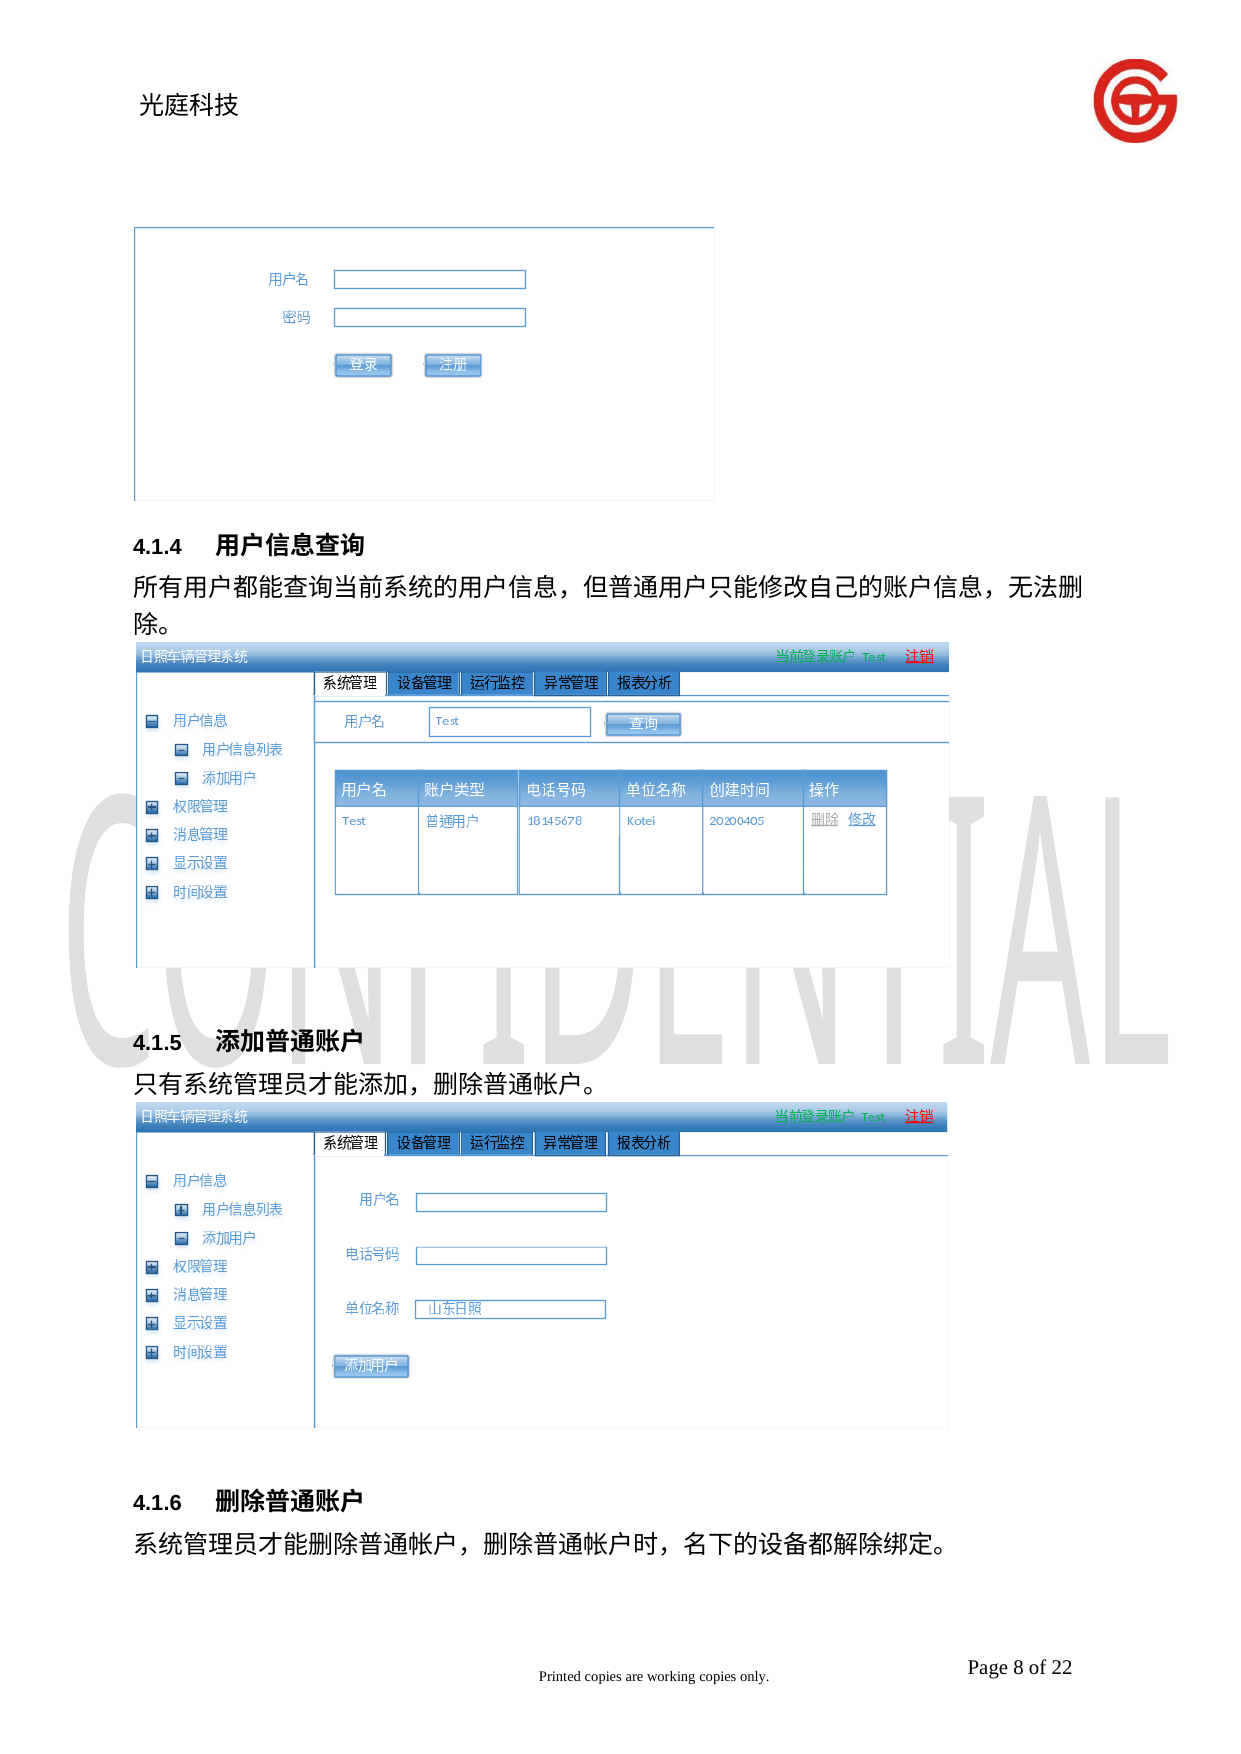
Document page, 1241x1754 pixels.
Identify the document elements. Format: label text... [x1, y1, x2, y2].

picture [1093, 59, 1181, 143]
text 只有系统管理员才能添加，删除普通帐户。 [133, 1064, 1104, 1100]
text 删除普通账户 [133, 1482, 1104, 1518]
text 所有用户都能查询当前系统的用户信息，但普通用户只能修改自己的账户信息，无法删除。 [133, 568, 1104, 640]
text 用户信息查询 [133, 525, 1104, 562]
text 添加普通账户 [133, 1022, 1104, 1058]
text 系统管理员才能删除普通帐户，删除普通帐户时，名下的设备都解除绑定。 [133, 1524, 1104, 1560]
